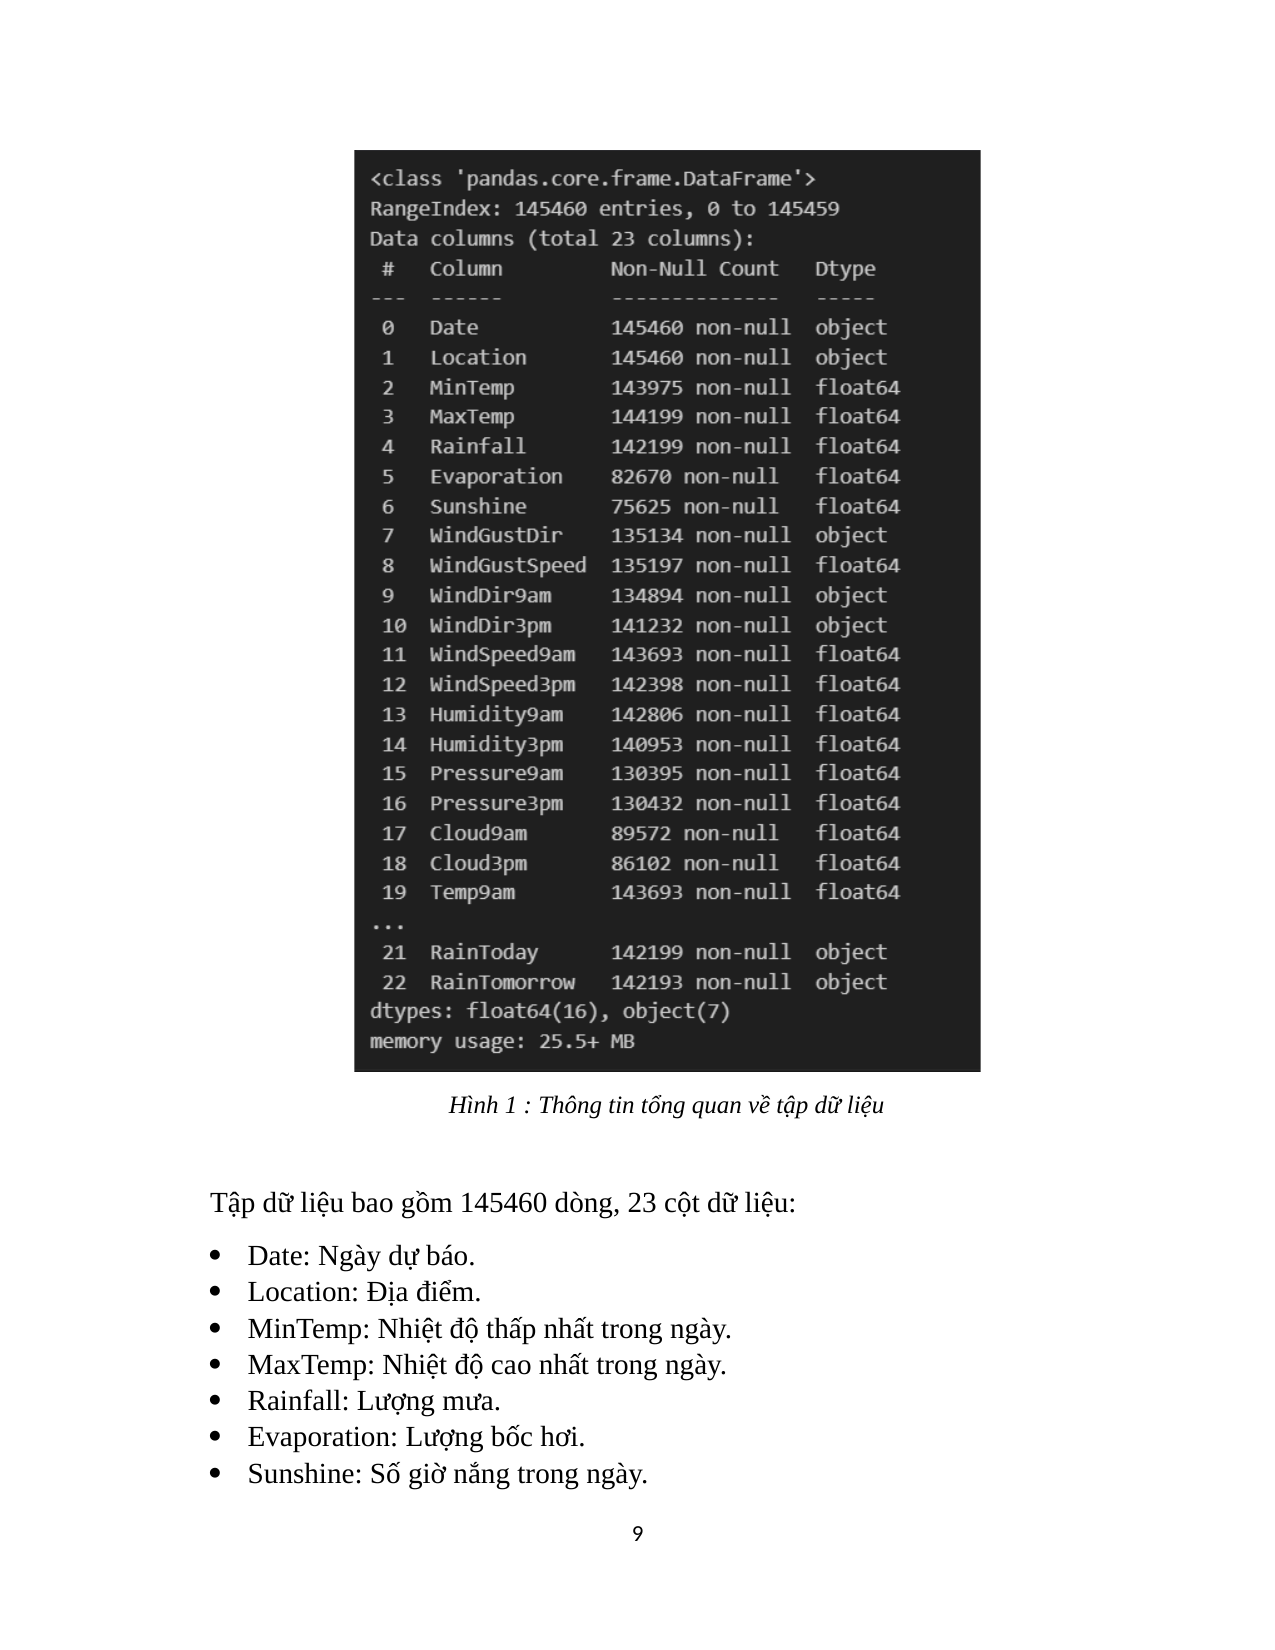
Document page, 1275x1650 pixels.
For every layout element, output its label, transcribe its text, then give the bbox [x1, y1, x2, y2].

list Sunshine: Số giờ nắng trong ngày. [210, 1456, 1125, 1489]
text Hình 1 : Thông tin tổng quan về tập dữ liệu [150, 1090, 1125, 1119]
list MaxTemp: Nhiệt độ cao nhất trong ngày. [210, 1347, 1125, 1381]
list Rainfall: Lượng mưa. [210, 1383, 1125, 1417]
list Evaporation: Lượng bốc hơi. [210, 1419, 1125, 1453]
list MinTemp: Nhiệt độ thấp nhất trong ngày. [210, 1311, 1125, 1344]
text Tập dữ liệu bao gồm 145460 dòng, 23 cột dữ liệu: [150, 1186, 1125, 1219]
list Date: Ngày dự báo. [210, 1238, 1125, 1272]
picture [354, 150, 981, 1072]
list Location: Địa điểm. [210, 1274, 1125, 1308]
